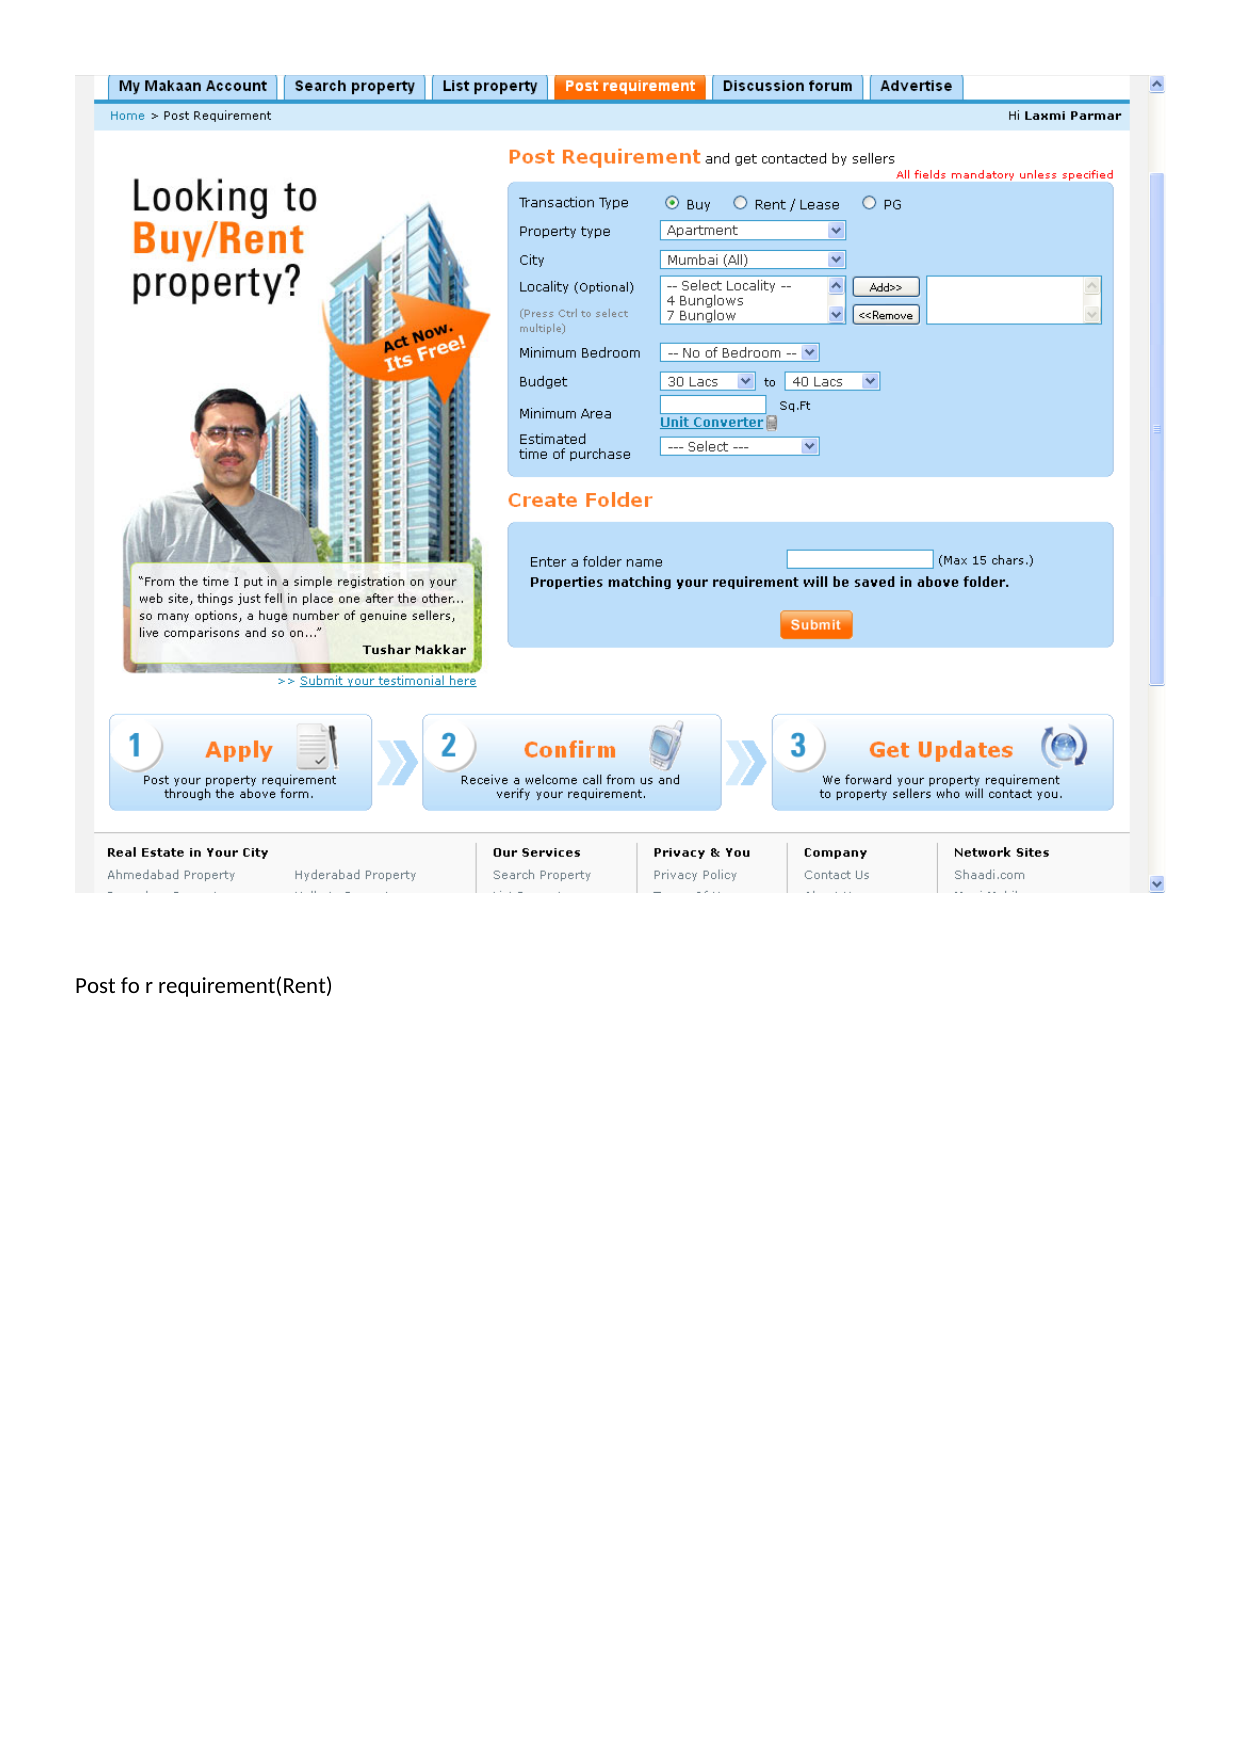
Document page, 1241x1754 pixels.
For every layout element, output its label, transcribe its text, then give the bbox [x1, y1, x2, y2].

text Post fo r requirement(Rent) [75, 971, 1165, 999]
picture [75, 75, 1166, 893]
